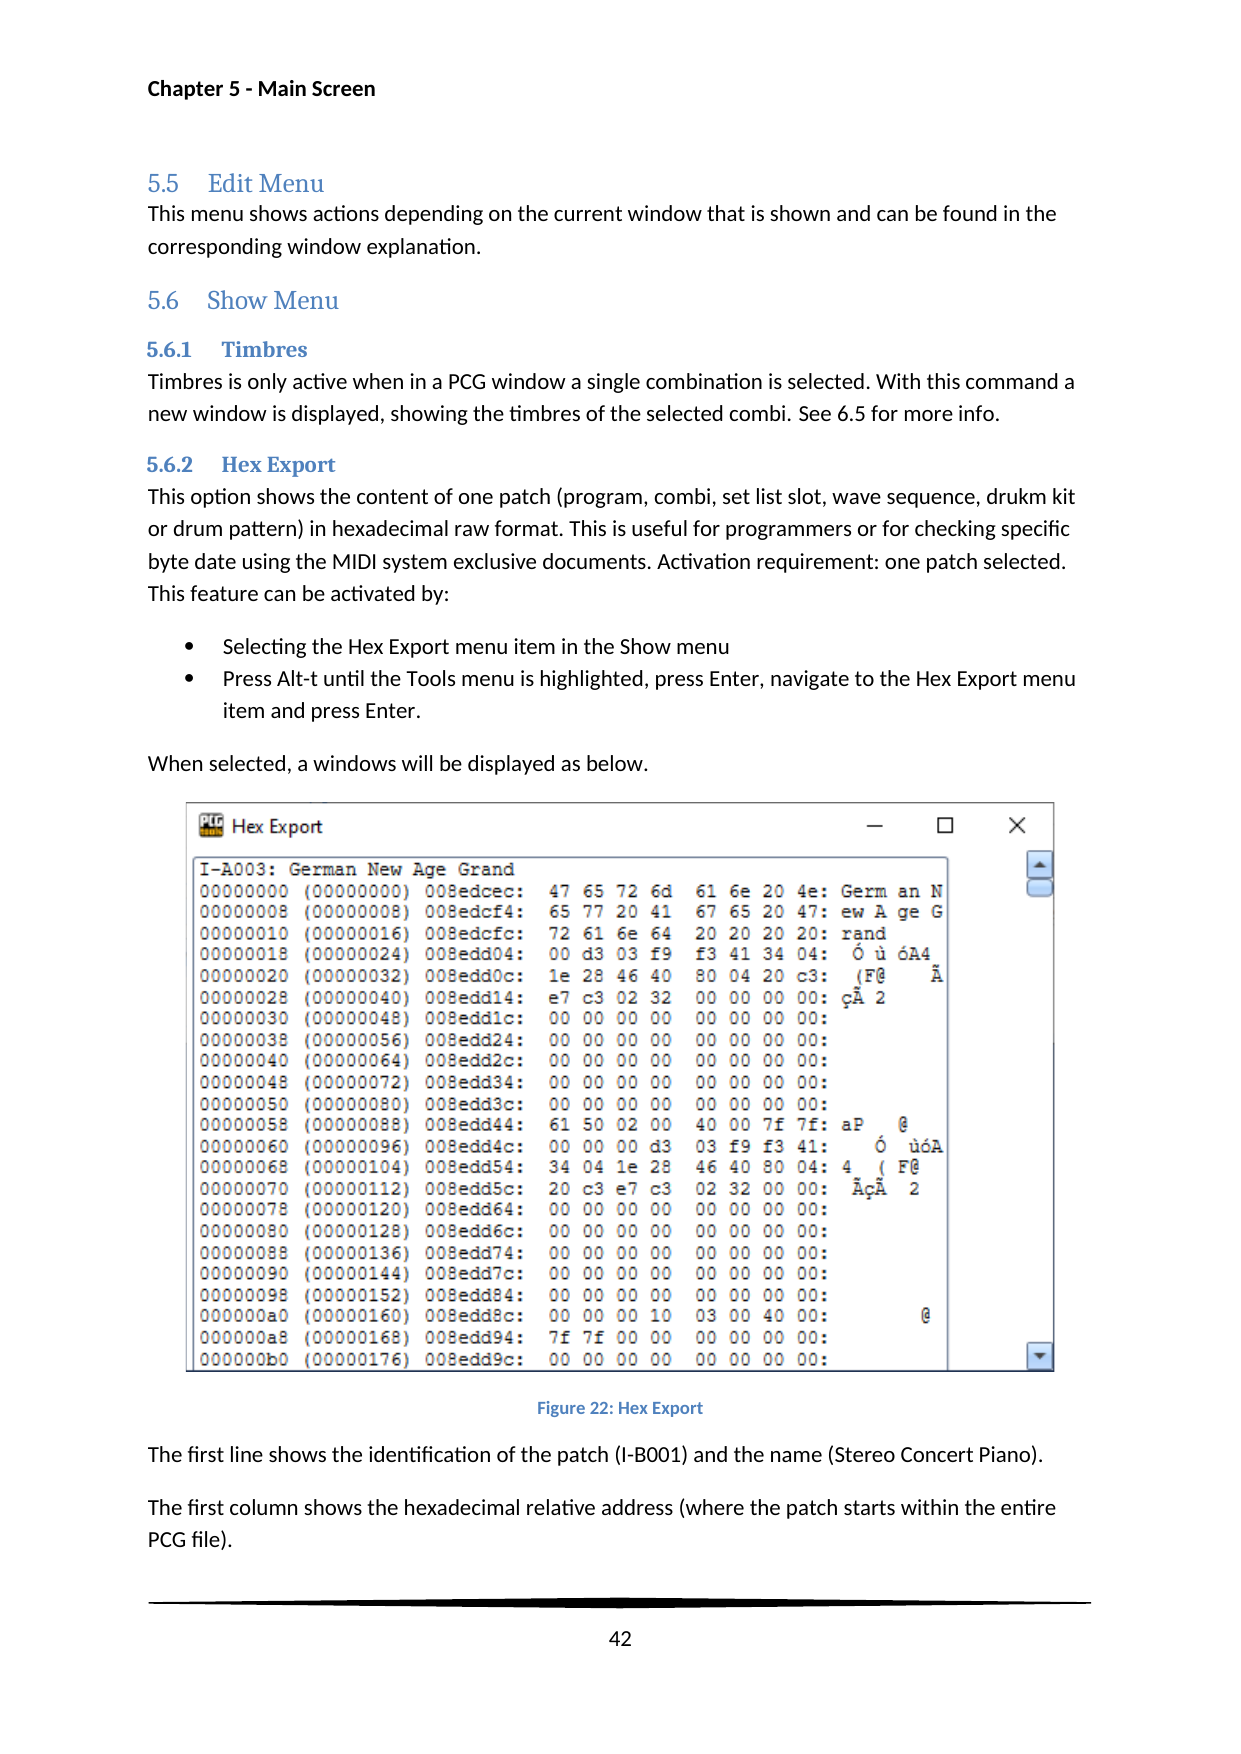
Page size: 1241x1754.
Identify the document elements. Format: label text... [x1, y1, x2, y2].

subtitle Edit Menu [148, 168, 1093, 199]
list Selecting the Hex Export menu item in the Show menu [185, 632, 1093, 660]
text This menu shows actions depending on the current window that is shown and can be found in the corresponding window explanation. [148, 199, 1093, 260]
subtitle Timbres [146, 337, 1093, 363]
picture [185, 802, 1055, 1372]
list Press Alt-t until the Tools menu is highlighted, press Enter, navigate to the Hex Export menu item and press Enter. [185, 664, 1093, 724]
subtitle Hex Export [146, 452, 1093, 478]
text The first column shows the hexadecimal relative address (where the patch starts within the entire PCG file). [148, 1493, 1093, 1553]
text The first line shows the identification of the patch (I-B001) and the name (Stereo Concert Piano). [148, 1440, 1093, 1468]
text When selected, a windows will be displayed as below. [148, 749, 1093, 777]
subtitle Show Menu [148, 285, 1093, 316]
text Figure 22: Hex Export [148, 1396, 1093, 1419]
text This option shows the content of one patch (program, combi, set list slot, wave sequence, drukm kit or drum pattern) in hexadecimal raw format. This is useful for programmers or for checking specific byte date using the MIDI system exclusive documents. Activation requirement: one patch selected. This feature can be activated by: [148, 482, 1093, 607]
text Timbres is only active when in a PCG window a single combination is selected. With this command a new window is displayed, showing the timbres of the selected combi. See 7.5 for more info. [148, 367, 1093, 427]
